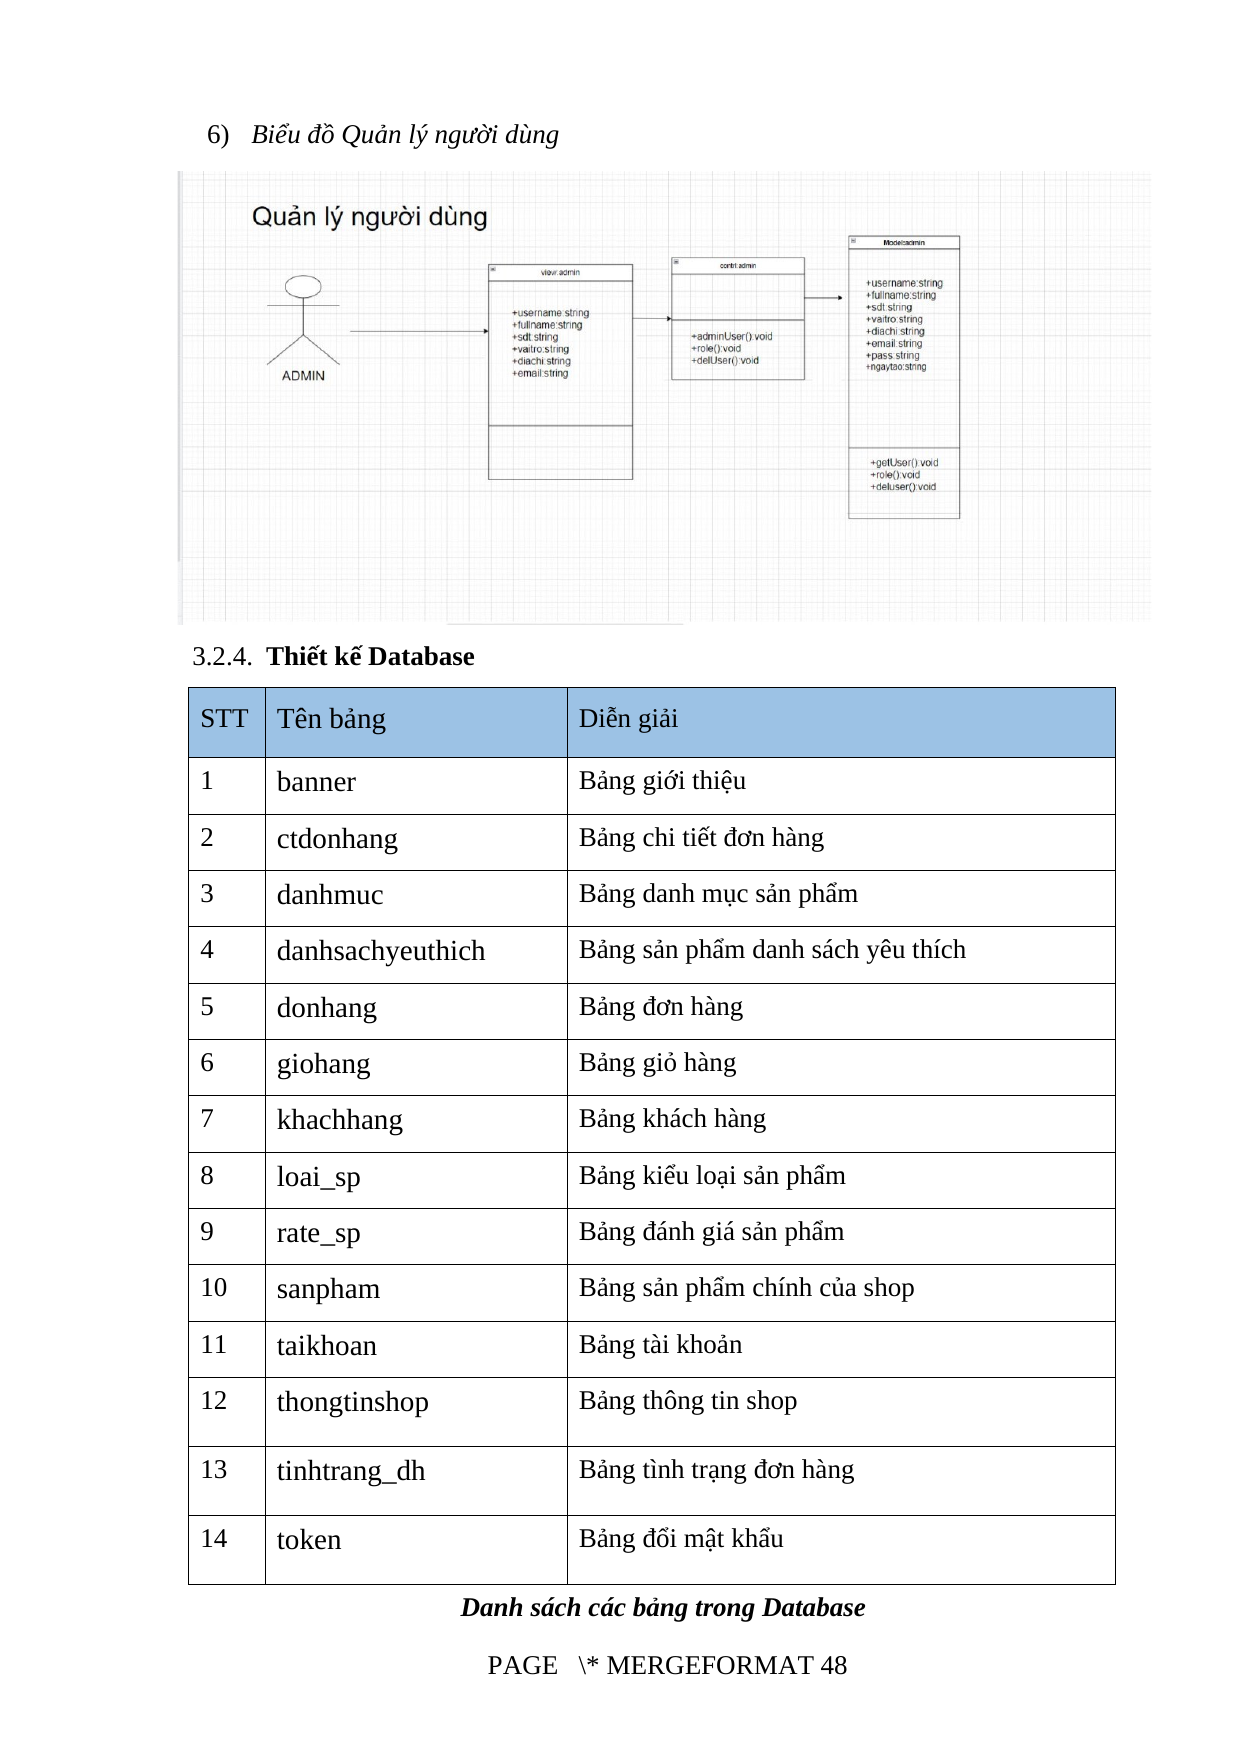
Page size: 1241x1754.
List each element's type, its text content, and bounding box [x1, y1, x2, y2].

table_cell 3 [189, 871, 265, 926]
table_cell Bảng giỏ hàng [568, 1040, 1115, 1095]
table_cell Bảng kiểu loại sản phẩm [568, 1153, 1115, 1208]
table_cell thongtinshop [266, 1378, 567, 1446]
table_cell ctdonhang [266, 815, 567, 870]
table_cell 9 [189, 1209, 265, 1264]
table_cell khachhang [266, 1096, 567, 1152]
table_cell sanpham [266, 1265, 567, 1321]
table_cell 7 [189, 1096, 265, 1152]
table_cell Bảng danh mục sản phẩm [568, 871, 1115, 926]
table_cell Bảng giới thiệu [568, 758, 1115, 813]
table_cell rate_sp [266, 1209, 567, 1264]
table_cell 2 [189, 815, 265, 870]
list Biểu đồ Quản lý người dùng [207, 118, 1152, 149]
picture [177, 171, 1152, 625]
table_cell 8 [189, 1153, 265, 1208]
table_cell Bảng đổi mật khẩu [568, 1516, 1115, 1584]
table_cell banner [266, 758, 567, 813]
table_cell giohang [266, 1040, 567, 1095]
table_cell Bảng tài khoản [568, 1322, 1115, 1377]
table_cell 1 [189, 758, 265, 813]
table_cell 14 [189, 1516, 265, 1584]
table_cell taikhoan [266, 1322, 567, 1377]
table_cell 6 [189, 1040, 265, 1095]
table_cell Bảng đánh giá sản phẩm [568, 1209, 1115, 1264]
table_cell donhang [266, 984, 567, 1039]
table_cell Bảng thông tin shop [568, 1378, 1115, 1446]
table_header Diễn giải [568, 688, 1115, 757]
table_cell 4 [189, 927, 265, 982]
table_cell Bảng tình trạng đơn hàng [568, 1447, 1115, 1515]
table_cell 12 [189, 1378, 265, 1446]
table_cell loai_sp [266, 1153, 567, 1208]
table_cell 11 [189, 1322, 265, 1377]
table_cell Bảng sản phẩm chính của shop [568, 1265, 1115, 1321]
table_cell 5 [189, 984, 265, 1039]
table_cell 10 [189, 1265, 265, 1321]
table_cell Bảng sản phẩm danh sách yêu thích [568, 927, 1115, 982]
table_cell Bảng khách hàng [568, 1096, 1115, 1152]
table_cell Bảng đơn hàng [568, 984, 1115, 1039]
table_cell danhmuc [266, 871, 567, 926]
table_cell 13 [189, 1447, 265, 1515]
table_cell token [266, 1516, 567, 1584]
table_cell danhsachyeuthich [266, 927, 567, 982]
table_cell Bảng chi tiết đơn hàng [568, 815, 1115, 870]
table_header STT [189, 688, 265, 757]
text Danh sách các bảng trong Database [177, 1591, 1152, 1622]
table_cell tinhtrang_dh [266, 1447, 567, 1515]
list Thiết kế Database [192, 640, 1152, 671]
table_header Tên bảng [266, 688, 567, 757]
